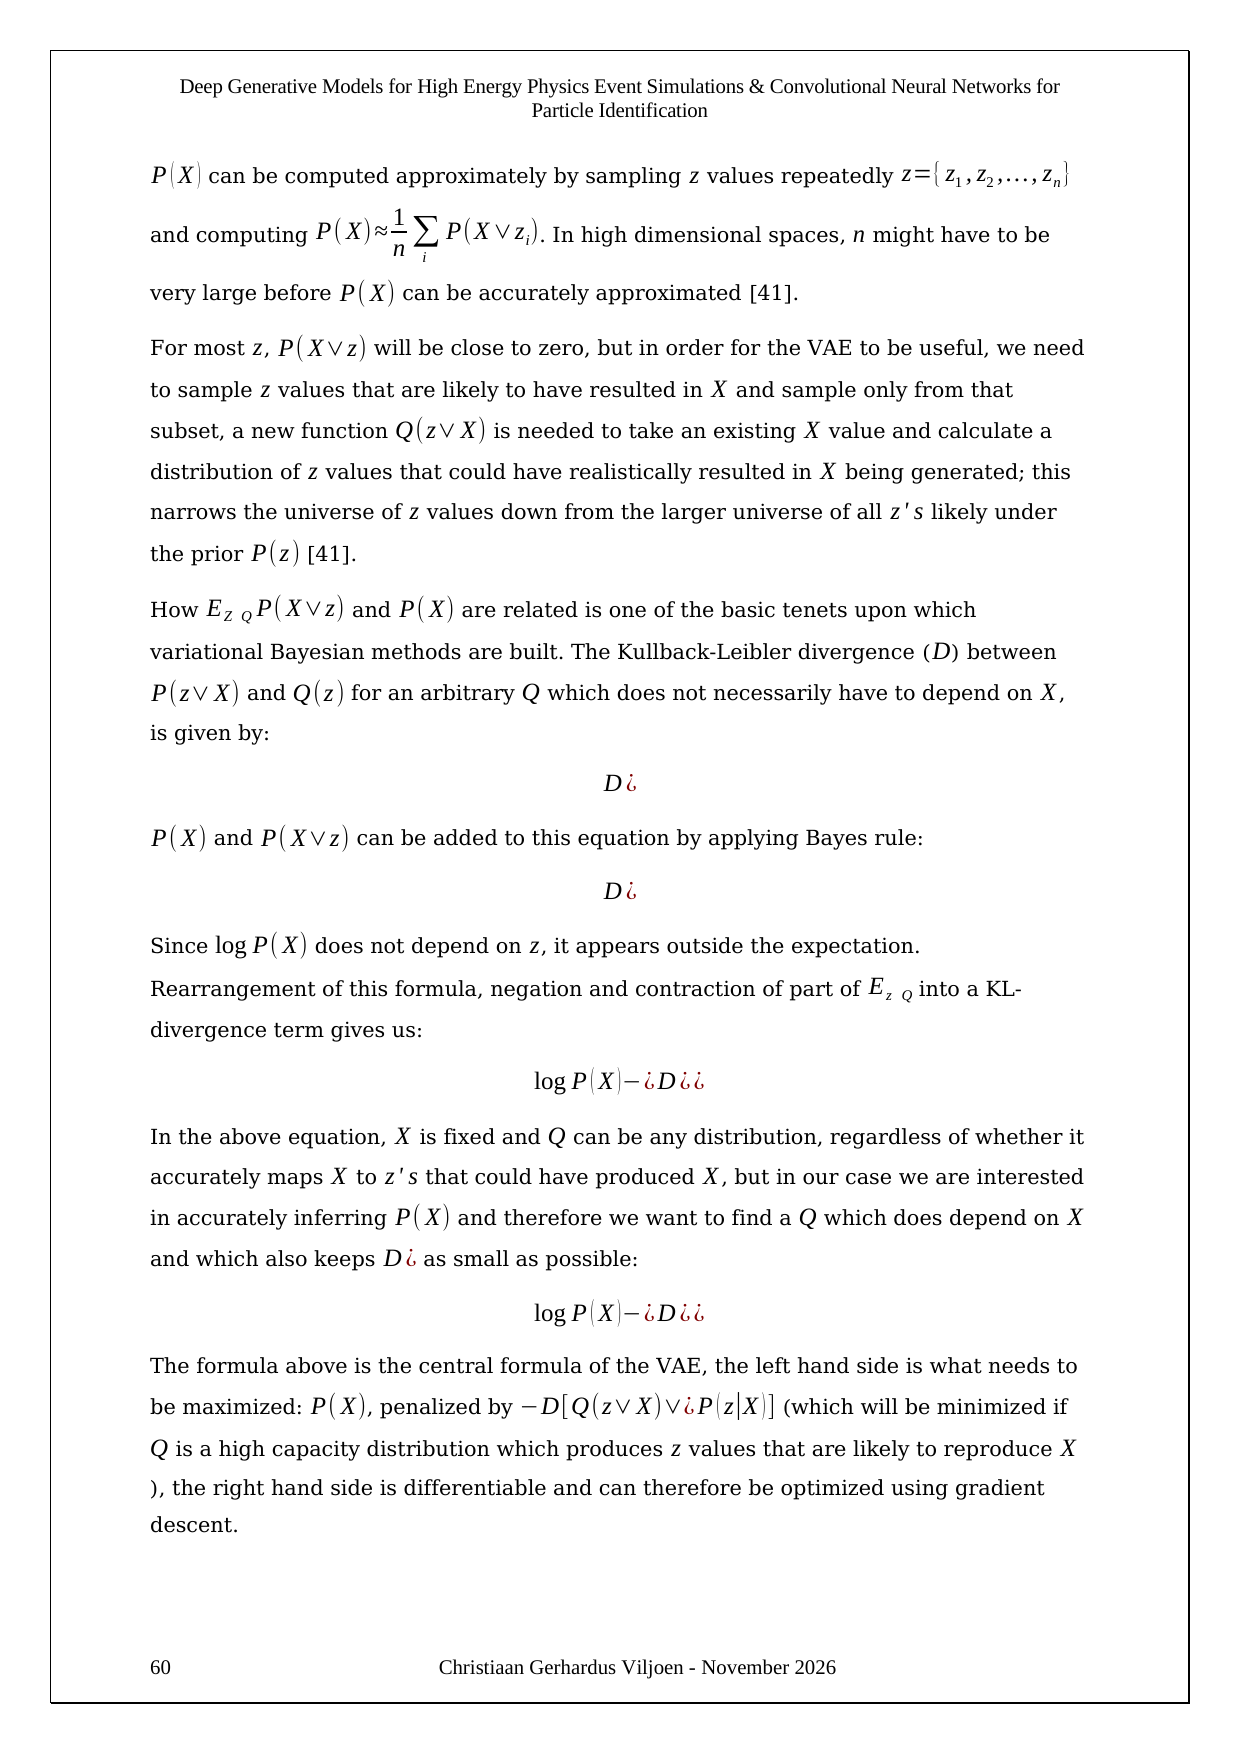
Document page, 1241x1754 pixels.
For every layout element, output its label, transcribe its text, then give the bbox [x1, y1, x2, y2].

text In the above equation, is fixed and can be any distribution, regardless of whether it accurately maps to that could have produced , but in our case we are interested in accurately inferring and therefore we want to find a which does depend on and which also keeps as small as possible: [150, 1122, 1089, 1273]
text The formula above is the central formula of the VAE, the left hand side is what needs to be maximized: , penalized by (which will be minimized if is a high capacity distribution which produces values that are likely to reproduce ), the right hand side is differentiable and can therefore be optimized using gradient descent. [150, 1353, 1089, 1537]
text For most , will be close to zero, but in order for the VAE to be useful, we need to sample values that are likely to have resulted in and sample only from that subset, a new function is needed to take an existing value and calculate a distribution of values that could have realistically resulted in being generated; this narrows the universe of values down from the larger universe of all likely under the prior . [150, 333, 1089, 568]
text and can be added to this equation by applying Bayes rule: [150, 823, 1089, 853]
text can be computed approximately by sampling values repeatedly and computing . In high dimensional spaces, might have to be very large before can be accurately approximated . [150, 159, 1089, 308]
text How and are related is one of the basic tenets upon which variational Bayesian methods are built. The Kullback-Leibler divergence () between and for an arbitrary which does not necessarily have to depend on , is given by: [150, 593, 1089, 745]
text Since does not depend on , it appears outside the expectation. Rearrangement of this formula, negation and contraction of part of into a KL-divergence term gives us: [150, 930, 1089, 1042]
